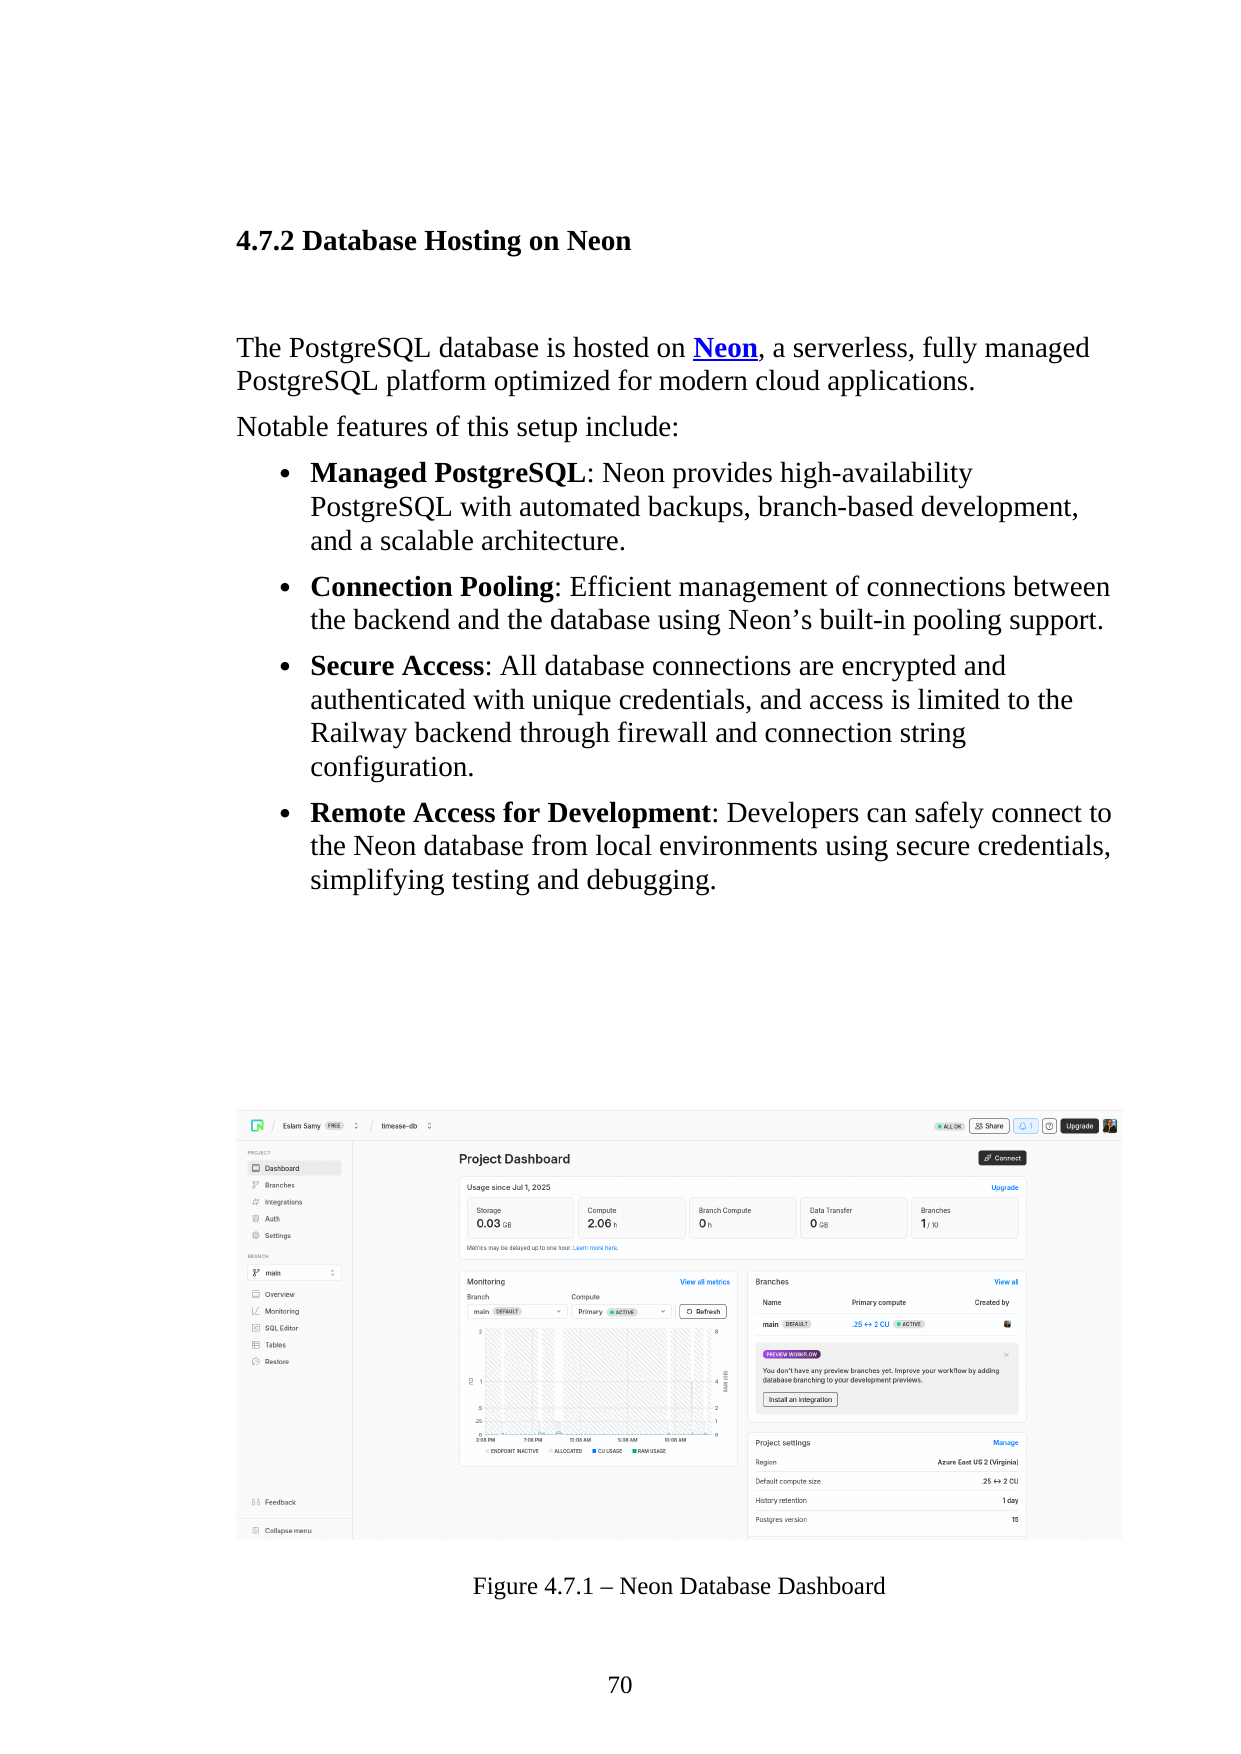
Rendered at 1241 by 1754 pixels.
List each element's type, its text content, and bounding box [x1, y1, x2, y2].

text The PostgreSQL database is hosted on Neon, a serverless, fully managed PostgreSQL platform optimized for modern cloud applications. [236, 330, 1122, 397]
picture [236, 1109, 1123, 1540]
subtitle 4.7.2 Database Hosting on Neon [236, 223, 1122, 257]
list Remote Access for Development: Developers can safely connect to the Neon database from local environments using secure credentials, simplifying testing and debugging. [281, 795, 1122, 896]
text Figure 4.7.1 – Neon Database Dashboard [236, 1540, 1122, 1599]
list Managed PostgreSQL: Neon provides high-availability PostgreSQL with automated backups, branch-based development, and a scalable architecture. [281, 456, 1122, 556]
list Connection Pooling: Efficient management of connections between the backend and the database using Neon’s built-in pooling support. [281, 569, 1122, 636]
text Notable features of this setup include: [236, 409, 1122, 443]
list Secure Access: All database connections are encrypted and authenticated with unique credentials, and access is limited to the Railway backend through firewall and connection string configuration. [281, 648, 1122, 782]
